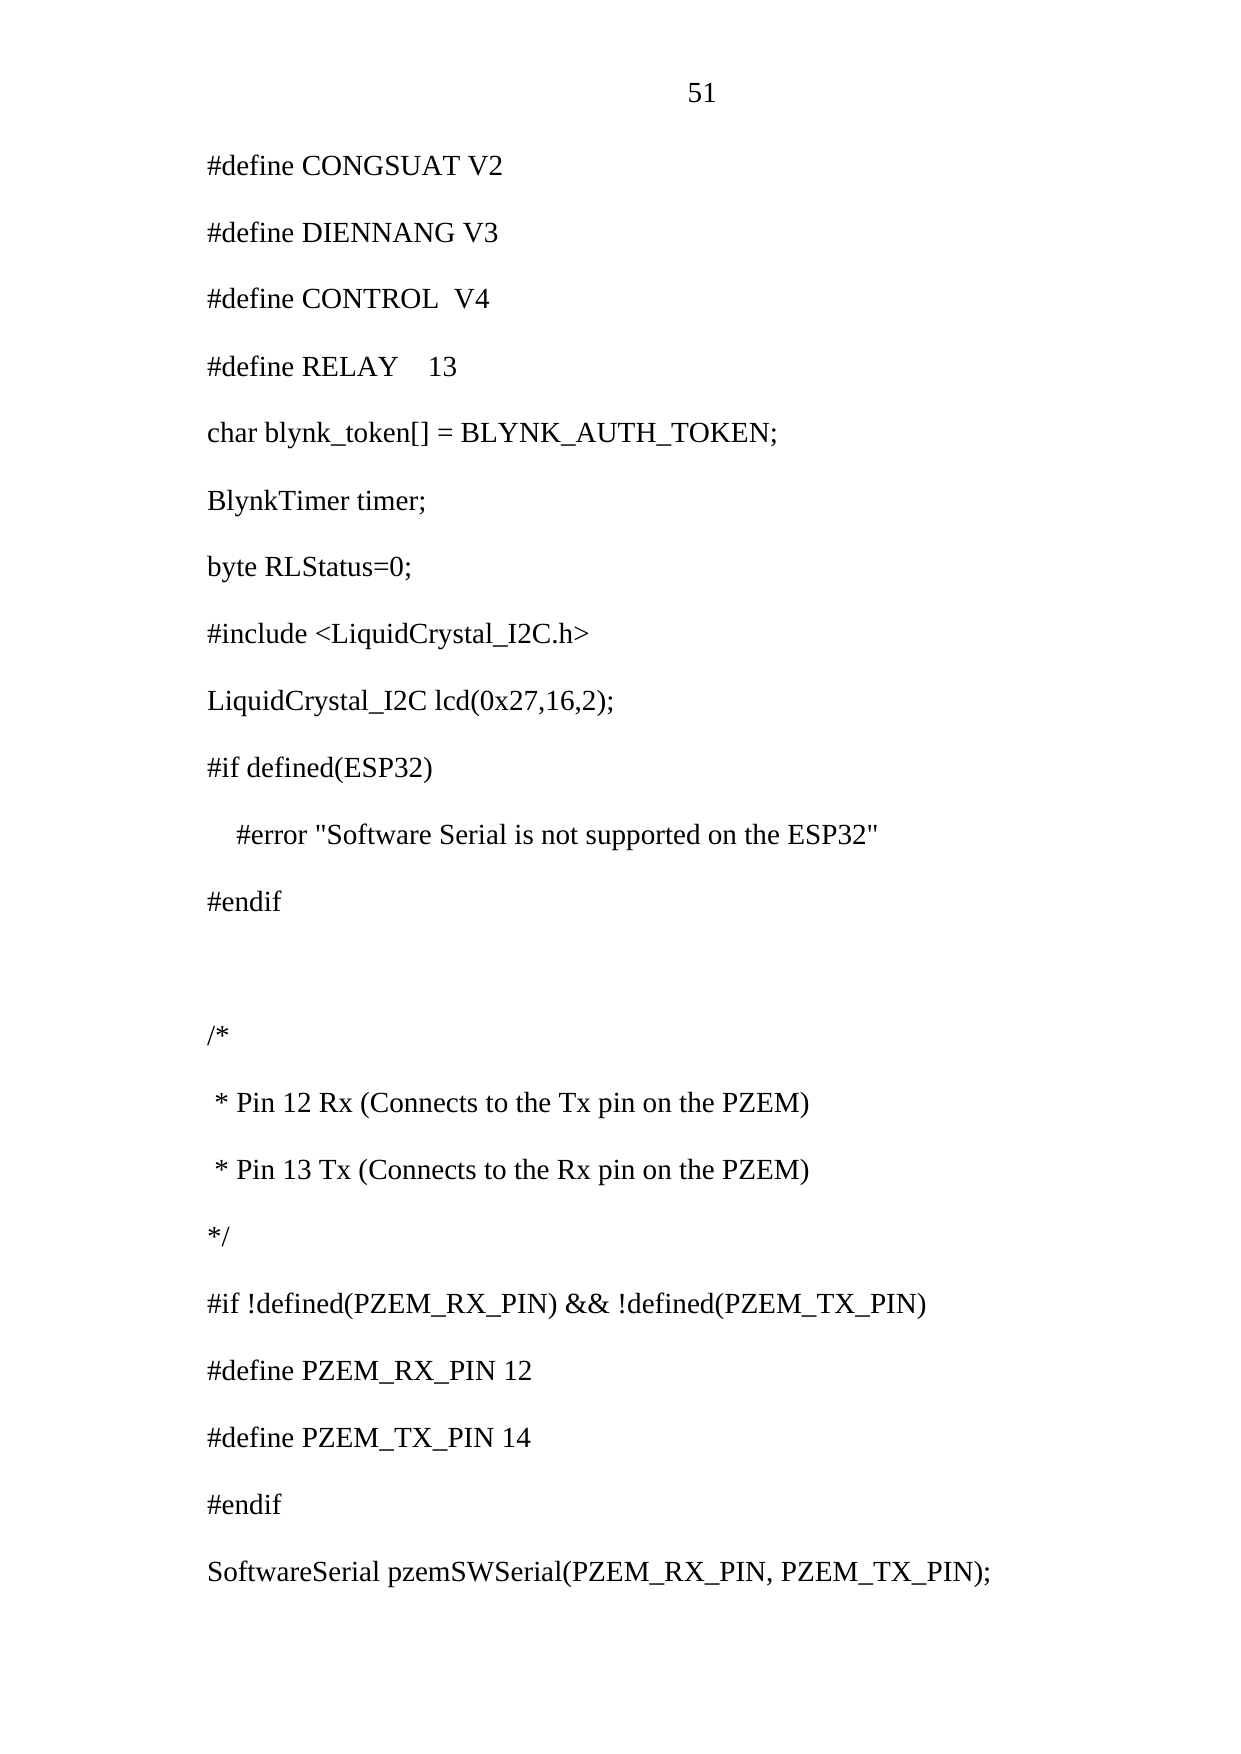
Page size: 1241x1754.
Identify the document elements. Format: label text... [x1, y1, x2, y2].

text #define RELAY 13 [207, 349, 1122, 382]
text */ [207, 1219, 1122, 1253]
text #include <LiquidCrystal_I2C.h> [207, 617, 1122, 650]
text SoftwareSerial pzemSWSerial(PZEM_RX_PIN, PZEM_TX_PIN); [207, 1554, 1122, 1588]
text char blynk_token[] = BLYNK_AUTH_TOKEN; [207, 416, 1122, 449]
text #define PZEM_RX_PIN 12 [207, 1353, 1122, 1387]
text byte RLStatus=0; [207, 549, 1122, 583]
text * Pin 13 Tx (Connects to the Rx pin on the PZEM) [207, 1152, 1122, 1186]
text #define PZEM_TX_PIN 14 [207, 1420, 1122, 1454]
text BlynkTimer timer; [207, 483, 1122, 516]
text #endif [207, 1487, 1122, 1521]
text * Pin 12 Rx (Connects to the Tx pin on the PZEM) [207, 1085, 1122, 1119]
text LiquidCrystal_I2C lcd(0x27,16,2); [207, 683, 1122, 717]
text #endif [207, 884, 1122, 918]
text #define CONGSUAT V2 [207, 148, 1122, 181]
text /* [207, 1018, 1122, 1052]
text #define DIENNANG V3 [207, 215, 1122, 248]
text #if defined(ESP32) [207, 751, 1122, 784]
text #if !defined(PZEM_RX_PIN) && !defined(PZEM_TX_PIN) [207, 1286, 1122, 1320]
text #define CONTROL V4 [207, 282, 1122, 315]
text #error "Software Serial is not supported on the ESP32" [207, 817, 1122, 851]
